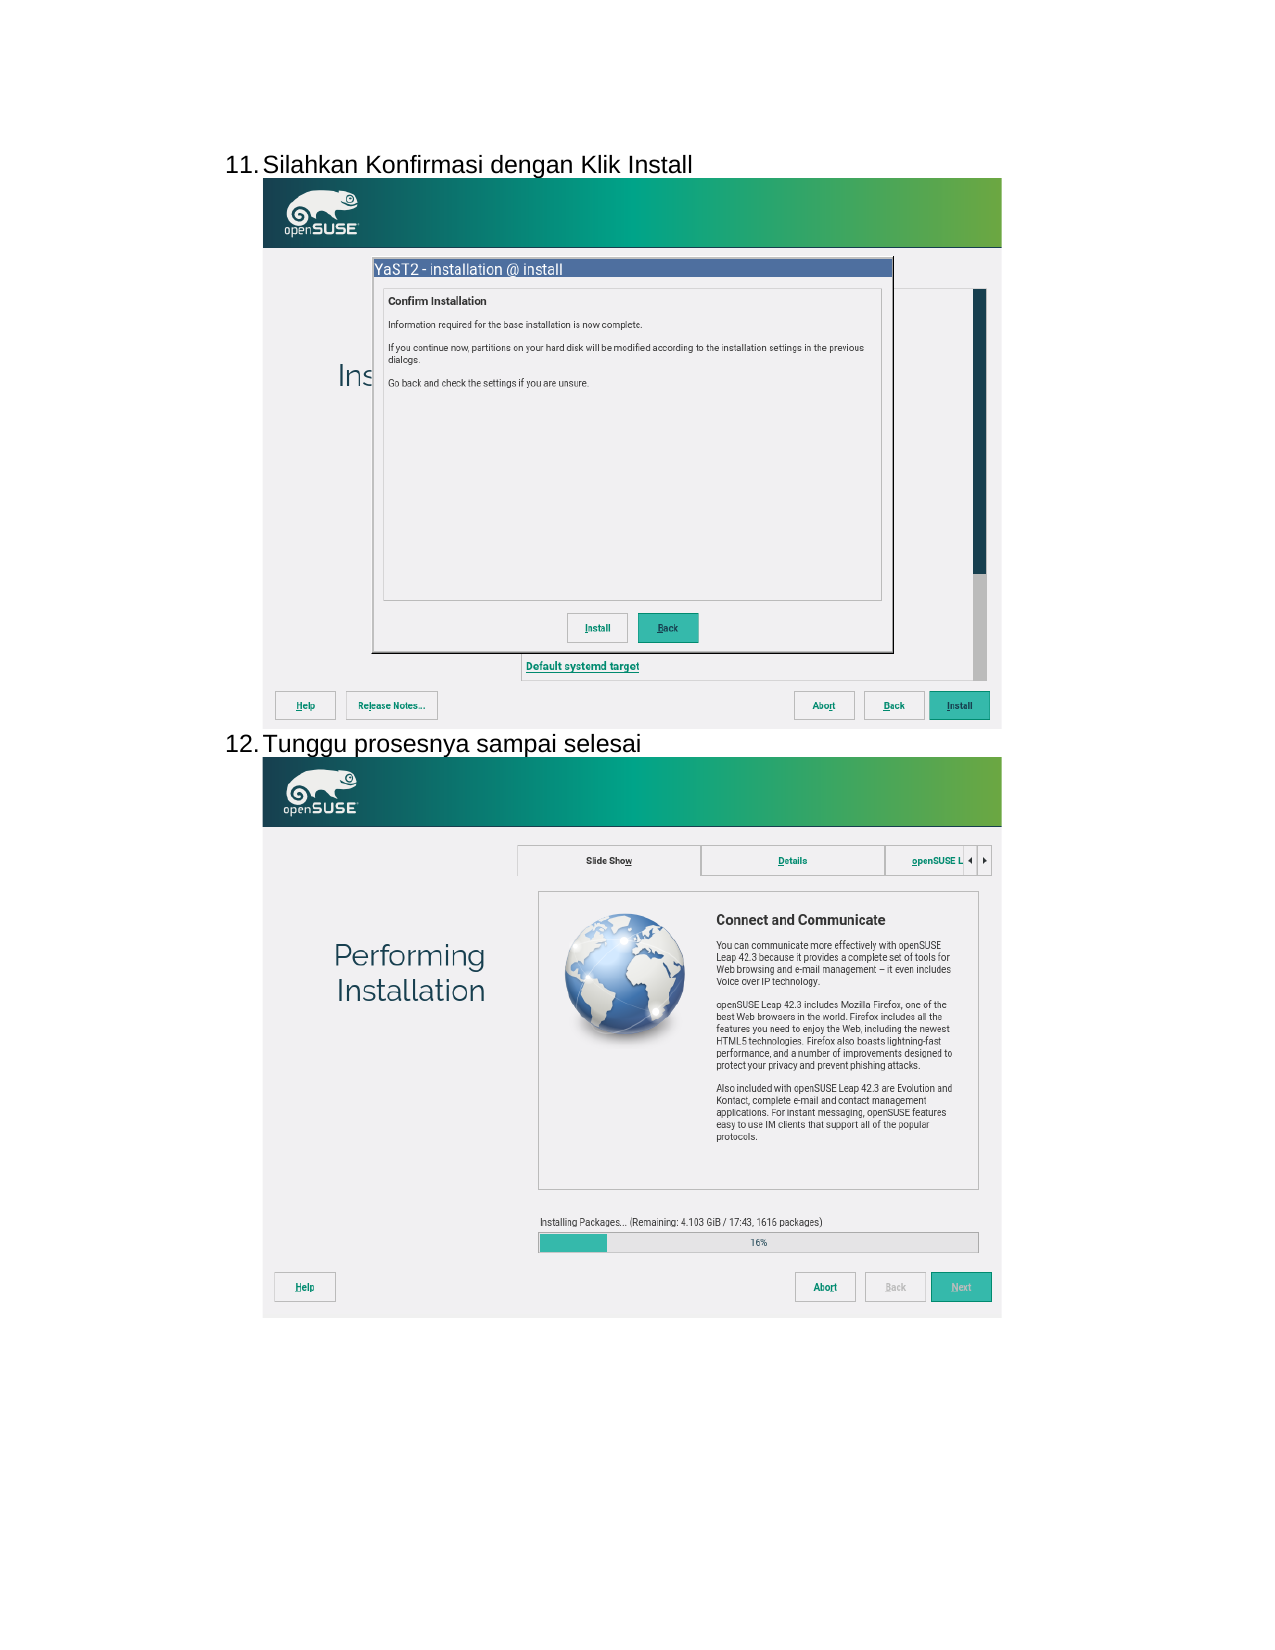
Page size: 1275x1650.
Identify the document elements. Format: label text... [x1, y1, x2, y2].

list Tunggu prosesnya sampai selesai [225, 729, 1125, 758]
list Silahkan Konfirmasi dengan Klik Install [225, 150, 1125, 179]
picture [262, 757, 1002, 1318]
picture [262, 178, 1002, 729]
